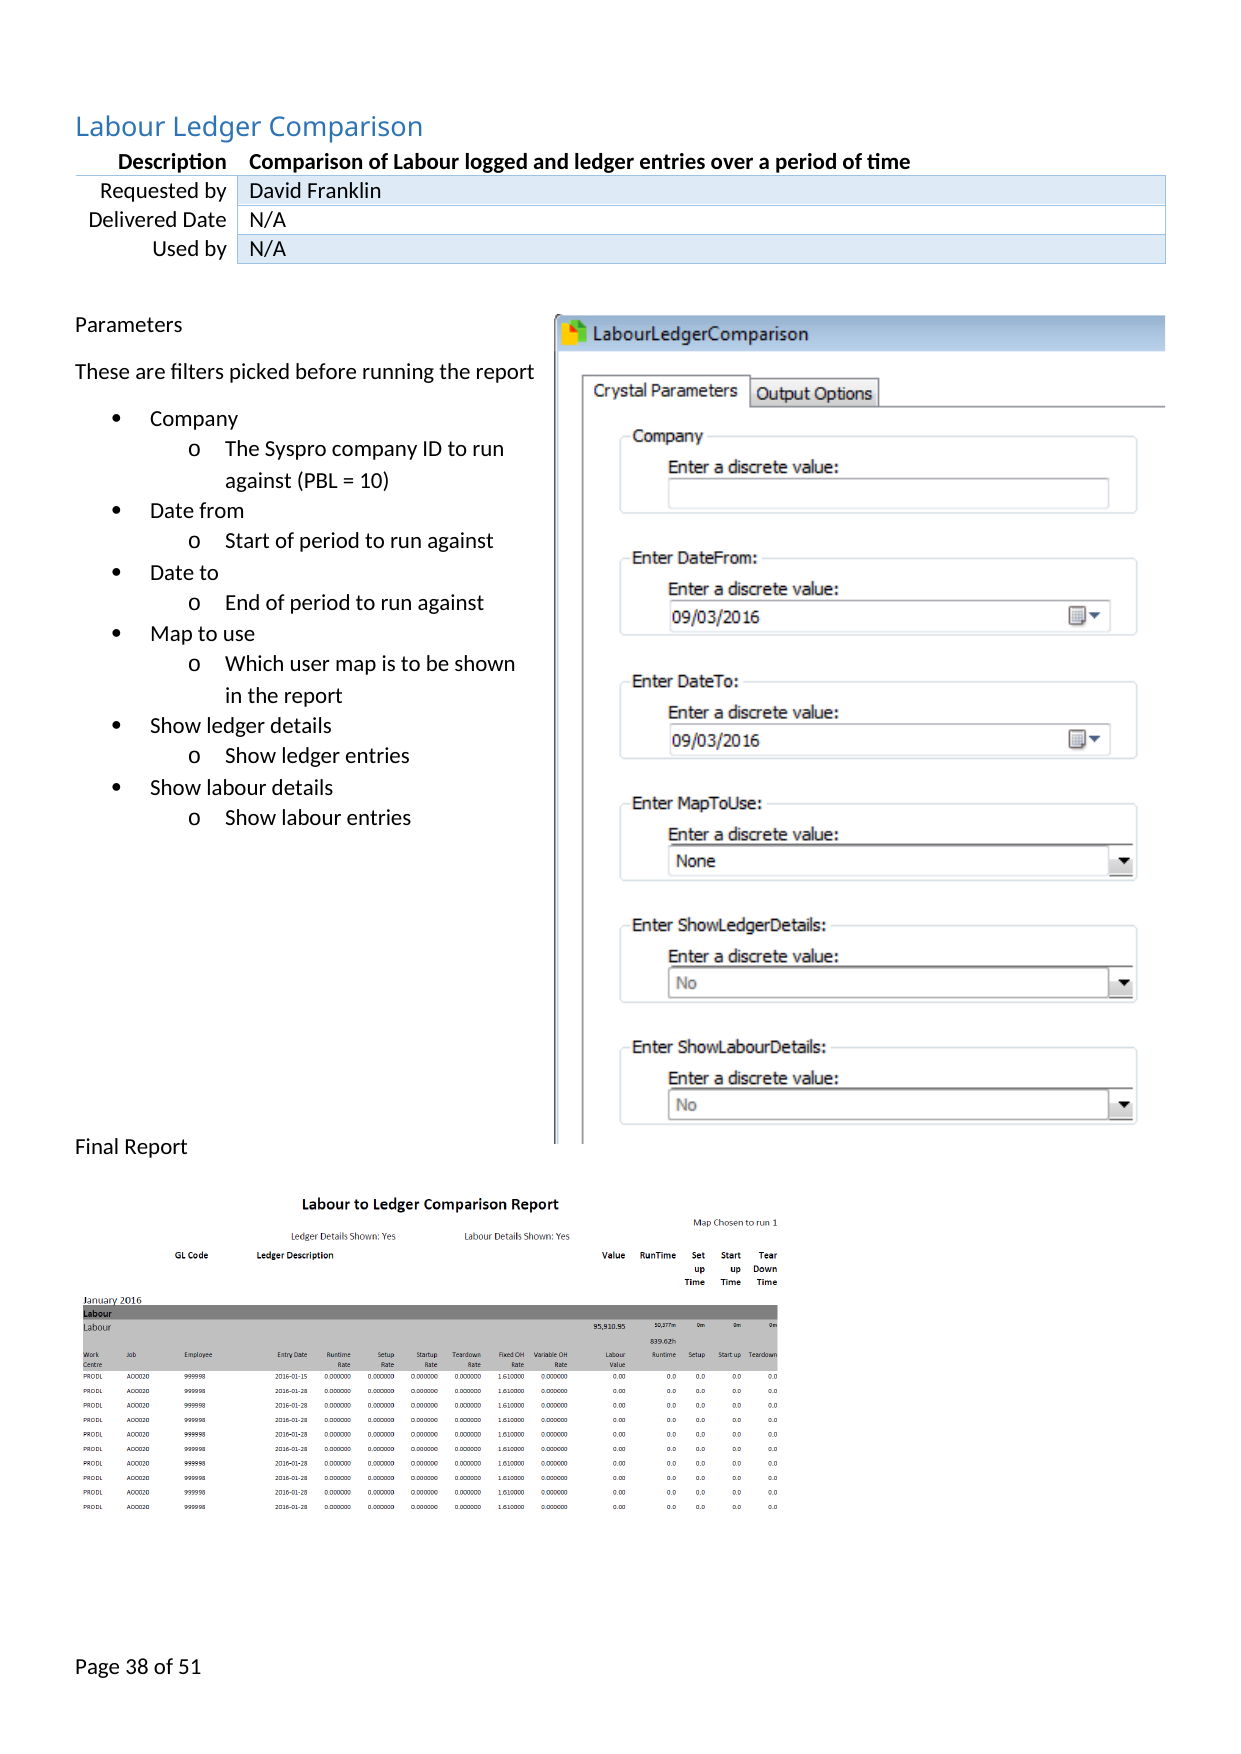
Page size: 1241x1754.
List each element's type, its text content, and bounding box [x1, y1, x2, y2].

list End of period to run against [187, 588, 554, 617]
picture [554, 314, 1166, 1144]
list Date from [112, 496, 554, 524]
text Final Report [75, 1132, 1165, 1160]
table_cell Delivered Date [76, 205, 237, 233]
table_cell Requested by [76, 176, 237, 204]
list Company [112, 404, 554, 432]
list The Syspro company ID to run against (PBL = 10) [187, 434, 554, 494]
list Show labour details [112, 773, 554, 801]
table_cell David Franklin [238, 176, 1165, 204]
list Show labour entries [187, 803, 554, 832]
table_header Description [76, 148, 238, 175]
list Which user map is to be shown in the report [187, 649, 554, 709]
text These are filters picked before running the report [75, 357, 554, 385]
subtitle Labour Ledger Comparison [75, 108, 1165, 144]
table_cell N/A [238, 206, 1165, 233]
list Map to use [112, 619, 554, 647]
list Start of period to run against [187, 526, 554, 555]
table_header Comparison of Labour logged and ledger entries over a period of time [238, 148, 1165, 175]
list Show ledger details [112, 711, 554, 739]
table_cell Used by [76, 234, 237, 263]
list Date to [112, 558, 554, 586]
list Show ledger entries [187, 741, 554, 771]
picture [75, 1179, 783, 1513]
text Parameters [75, 311, 1165, 338]
table_cell N/A [238, 235, 1165, 263]
